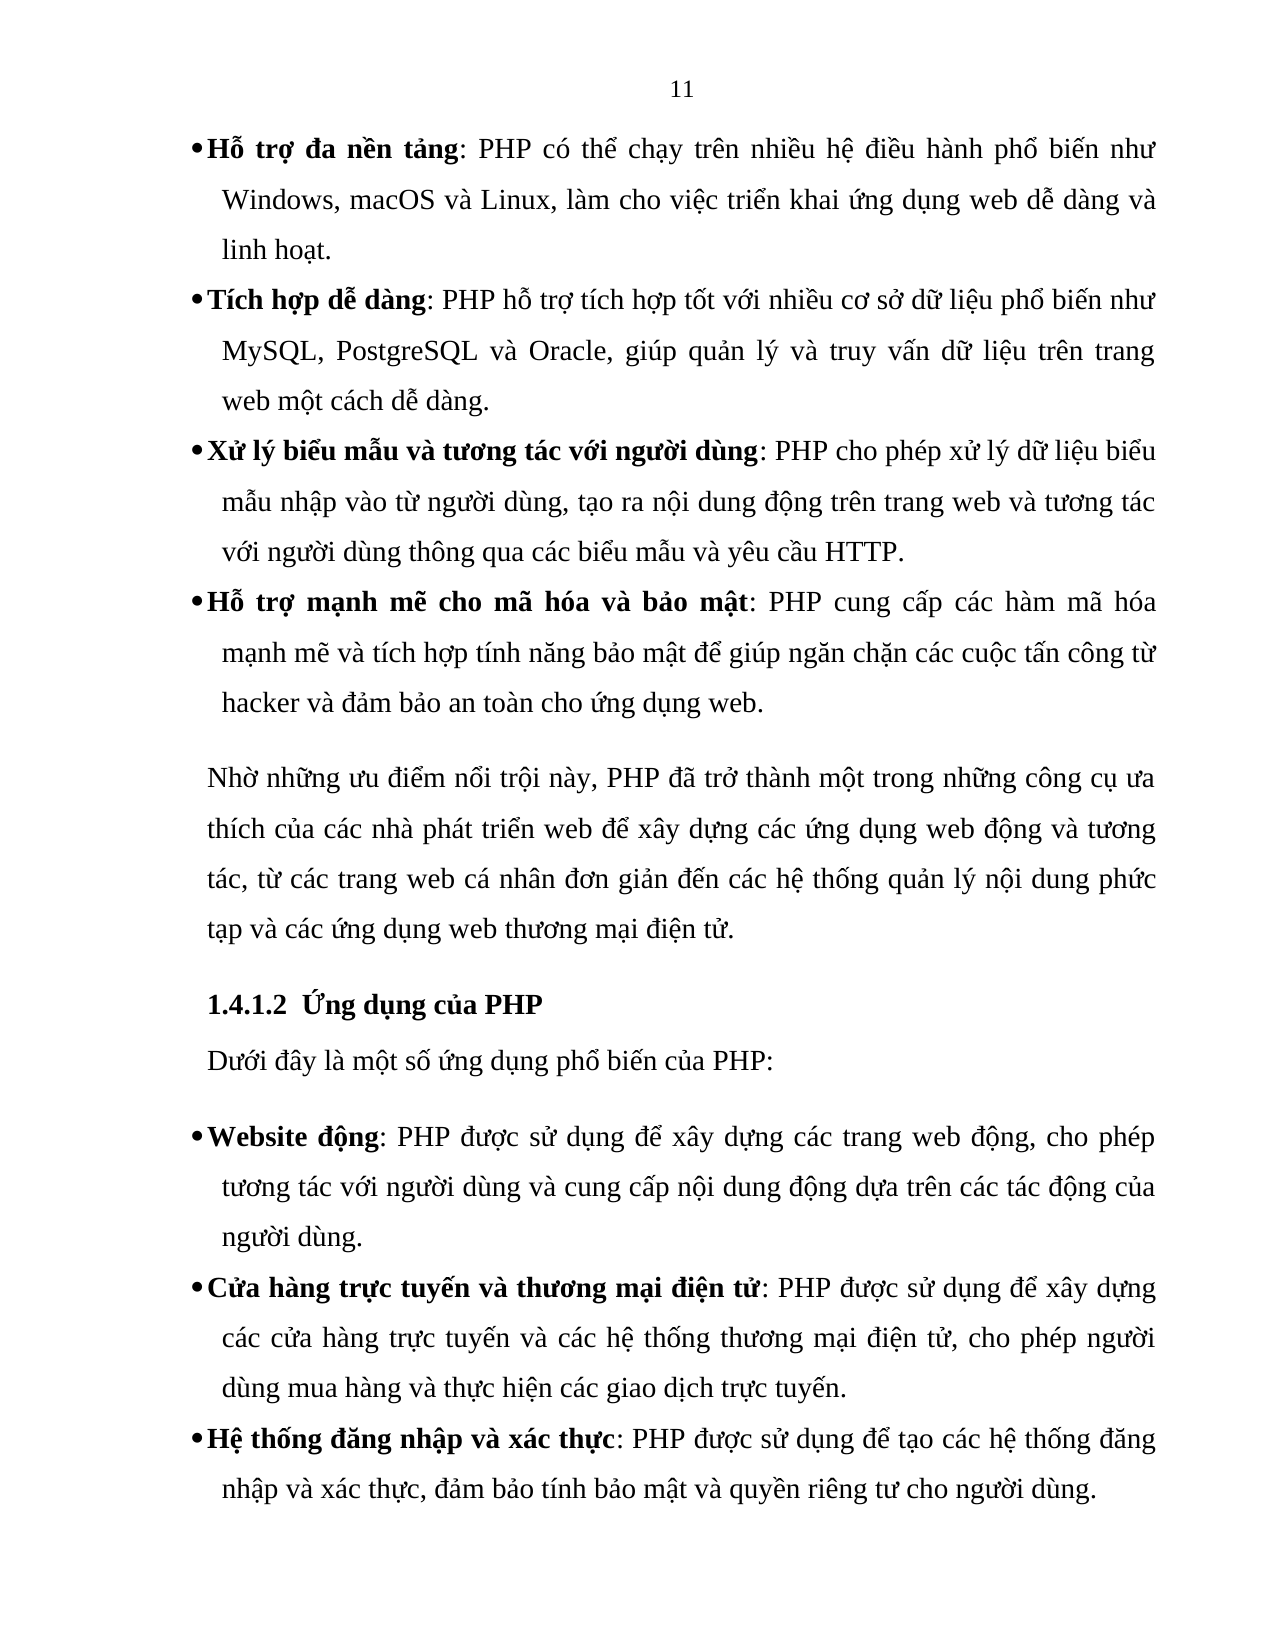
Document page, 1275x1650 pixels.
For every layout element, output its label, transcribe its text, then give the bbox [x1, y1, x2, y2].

list Xử lý biểu mẫu và tương tác với người dùng: PHP cho phép xử lý dữ liệu biểu mẫu nhập vào từ người dùng, tạo ra nội dung động trên trang web và tương tác với người dùng thông qua các biểu mẫu và yêu cầu HTTP. [192, 433, 1157, 568]
subtitle 1.4.1.2 Ứng dụng của PHP [207, 987, 1157, 1020]
list Cửa hàng trực tuyến và thương mại điện tử: PHP được sử dụng để xây dựng các cửa hàng trực tuyến và các hệ thống thương mại điện tử, cho phép người dùng mua hàng và thực hiện các giao dịch trực tuyến. [192, 1270, 1157, 1404]
list Tích hợp dễ dàng: PHP hỗ trợ tích hợp tốt với nhiều cơ sở dữ liệu phổ biến như MySQL, PostgreSQL và Oracle, giúp quản lý và truy vấn dữ liệu trên trang web một cách dễ dàng. [192, 282, 1157, 417]
list Hệ thống đăng nhập và xác thực: PHP được sử dụng để tạo các hệ thống đăng nhập và xác thực, đảm bảo tính bảo mật và quyền riêng tư cho người dùng. [192, 1421, 1157, 1505]
text Dưới đây là một số ứng dụng phổ biến của PHP: [207, 1043, 1157, 1077]
text Nhờ những ưu điểm nổi trội này, PHP đã trở thành một trong những công cụ ưa thích của các nhà phát triển web để xây dựng các ứng dụng web động và tương tác, từ các trang web cá nhân đơn giản đến các hệ thống quản lý nội dung phức tạp và các ứng dụng web thương mại điện tử. [207, 761, 1157, 945]
list Hỗ trợ mạnh mẽ cho mã hóa và bảo mật: PHP cung cấp các hàm mã hóa mạnh mẽ và tích hợp tính năng bảo mật để giúp ngăn chặn các cuộc tấn công từ hacker và đảm bảo an toàn cho ứng dụng web. [192, 584, 1157, 719]
list Website động: PHP được sử dụng để xây dựng các trang web động, cho phép tương tác với người dùng và cung cấp nội dung động dựa trên các tác động của người dùng. [192, 1119, 1157, 1253]
list Hỗ trợ đa nền tảng: PHP có thể chạy trên nhiều hệ điều hành phổ biến như Windows, macOS và Linux, làm cho việc triển khai ứng dụng web dễ dàng và linh hoạt. [192, 131, 1157, 266]
